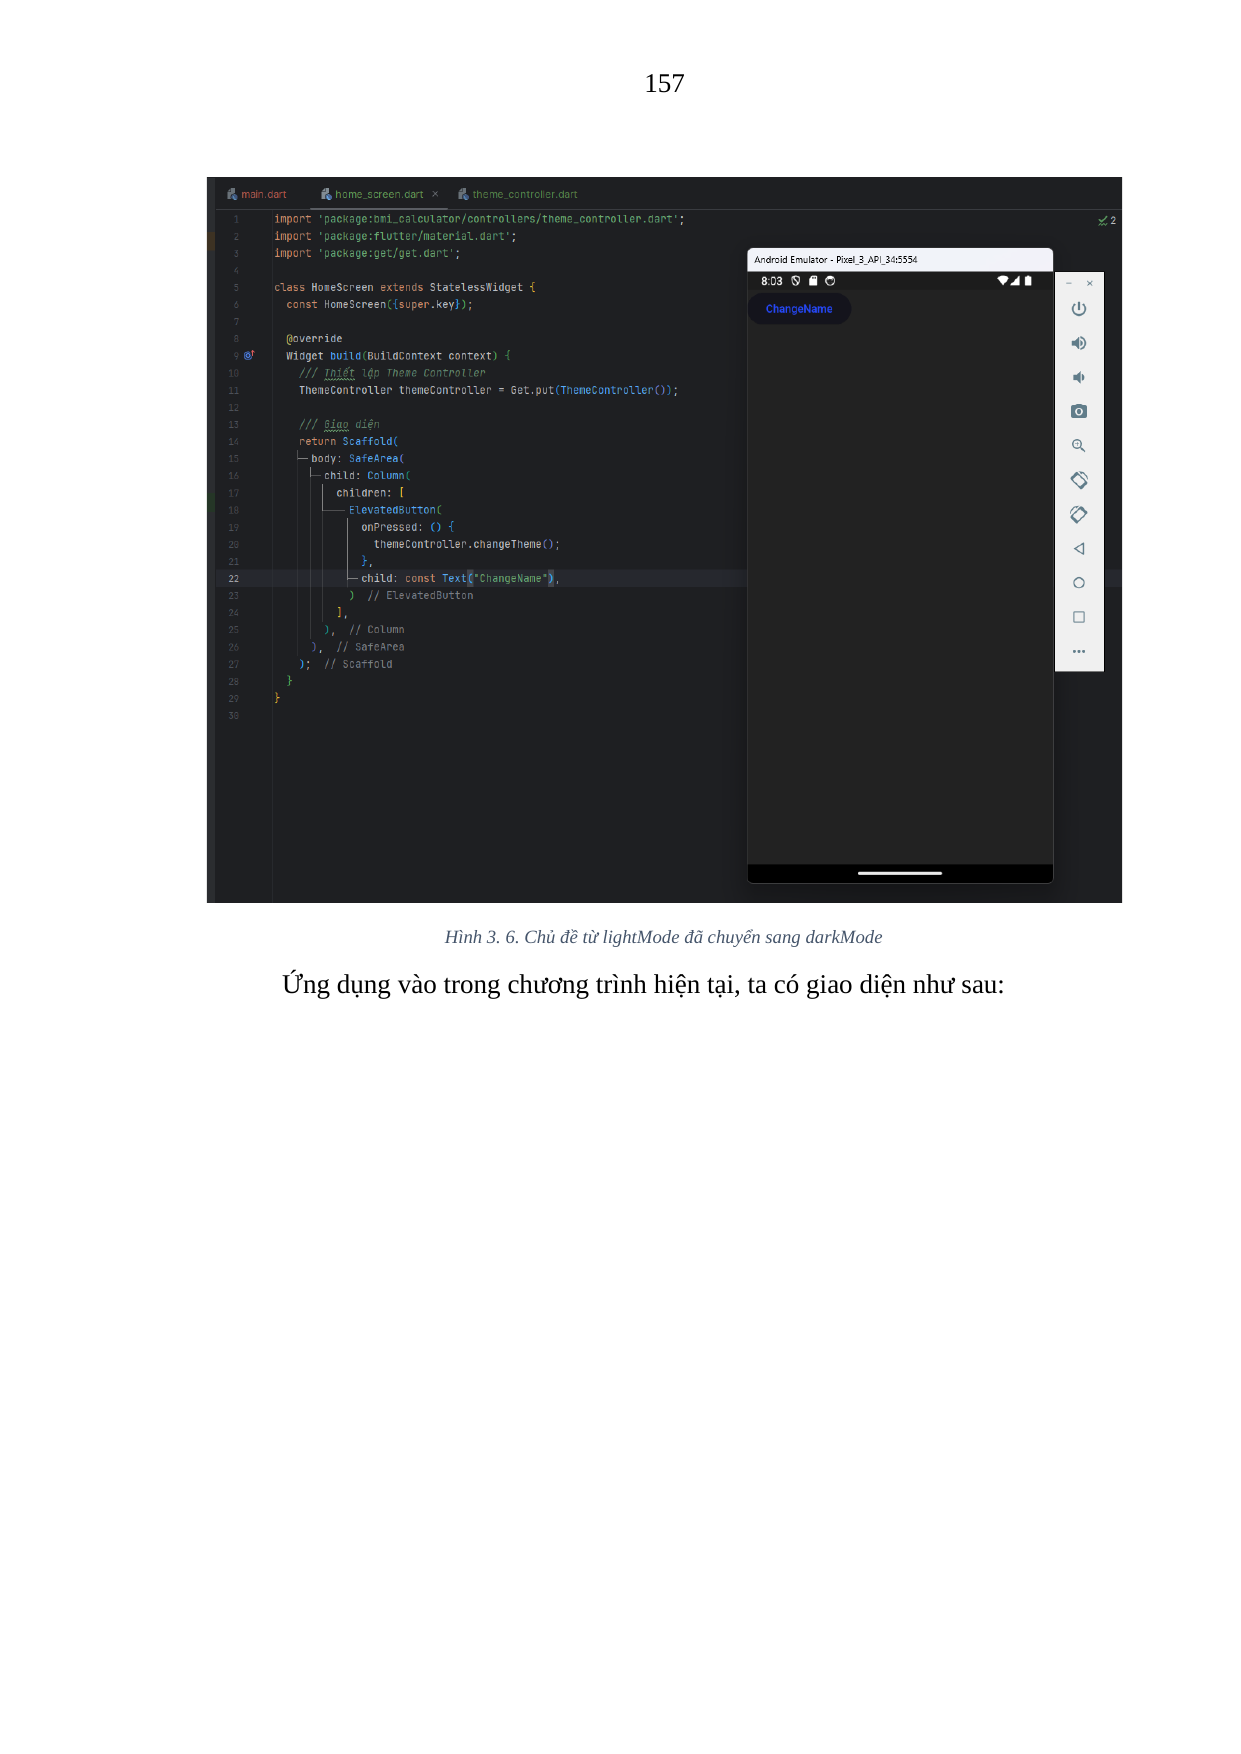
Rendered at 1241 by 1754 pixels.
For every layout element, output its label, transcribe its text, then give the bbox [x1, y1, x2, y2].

text Ứng dụng vào trong chương trình hiện tại, ta có giao diện như sau: [207, 968, 1122, 999]
text Hình 3. 6. Chủ đề từ lightMode đã chuyển sang darkMode [207, 926, 1122, 948]
picture [206, 177, 1123, 903]
